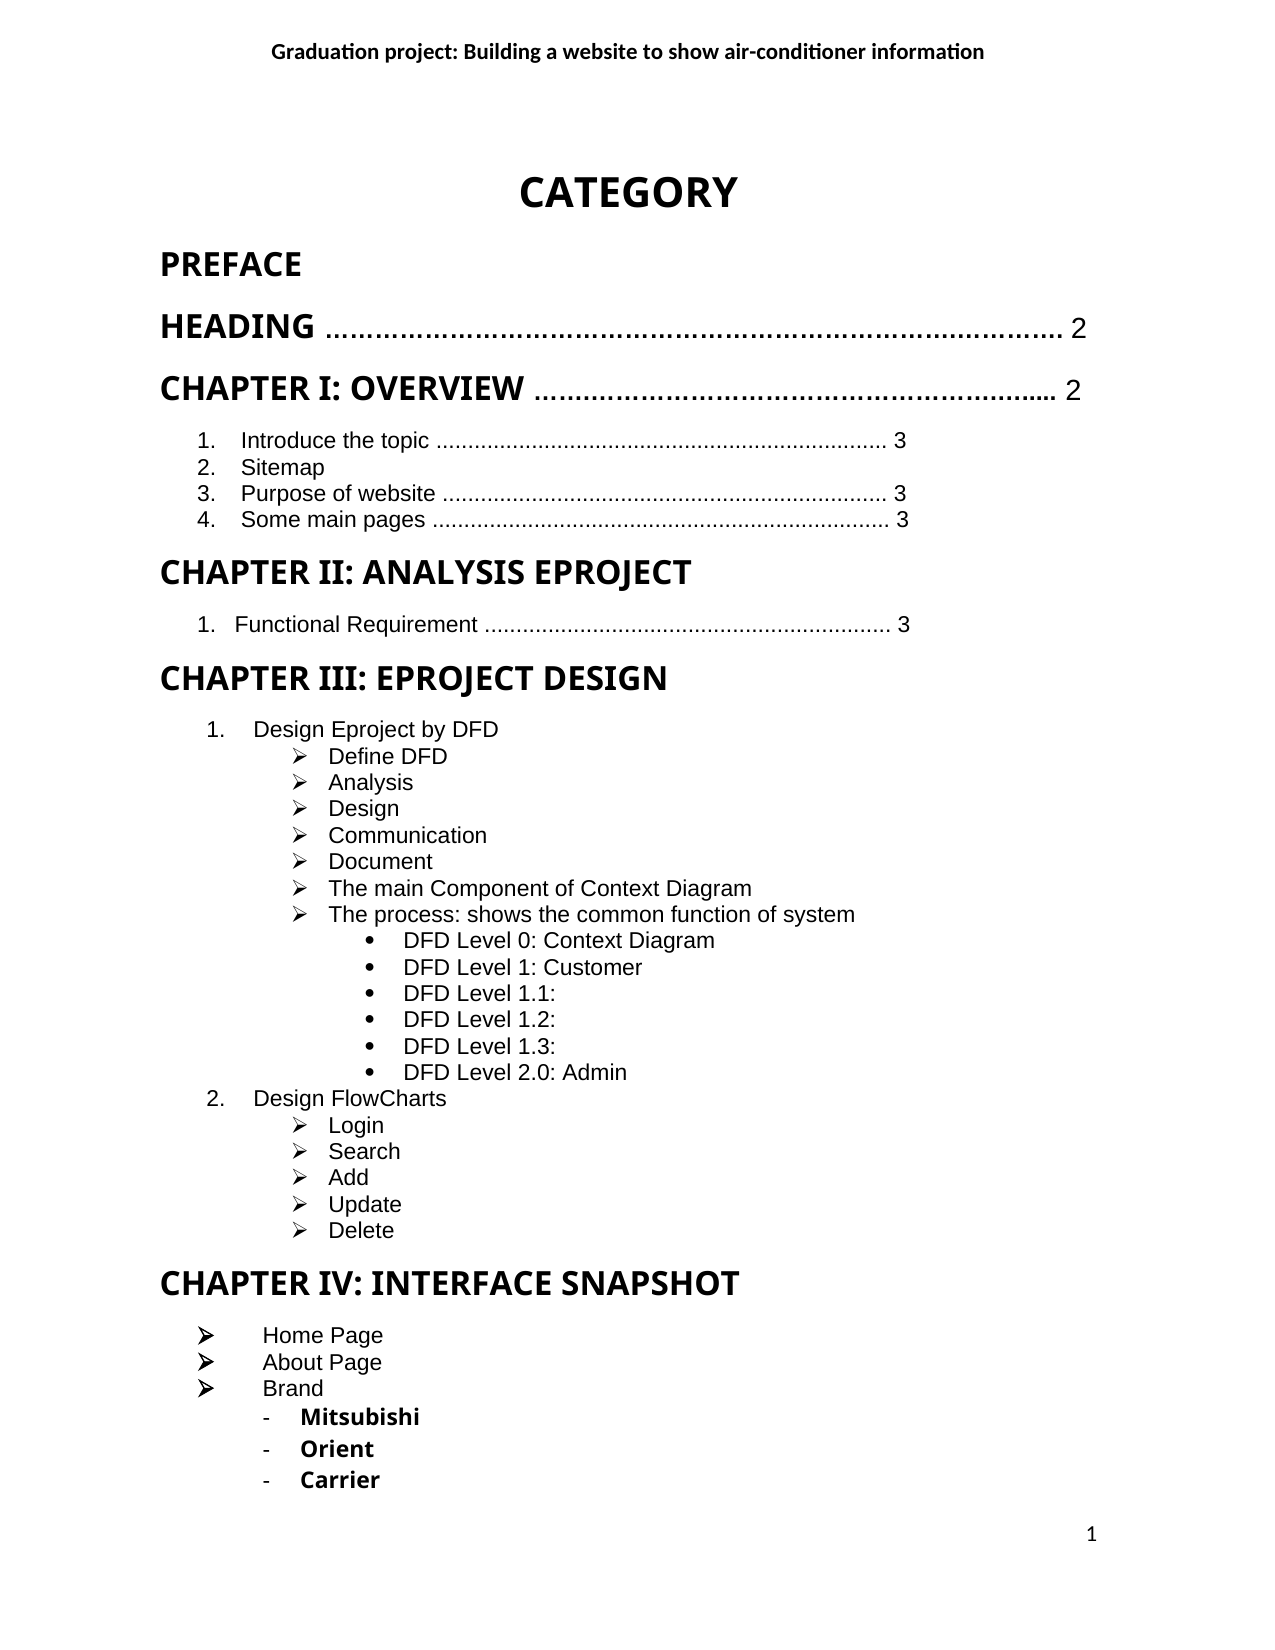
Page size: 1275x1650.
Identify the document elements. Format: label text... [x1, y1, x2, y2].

list Define DFD [291, 743, 1097, 769]
list Communication [291, 822, 1097, 848]
text CATEGORY [159, 163, 1097, 220]
list Introduce the topic ....................................................................... 3 [197, 427, 1097, 453]
list Design [291, 795, 1097, 822]
list Update [291, 1191, 1097, 1217]
list Brand [197, 1375, 1097, 1401]
list Document [291, 848, 1097, 874]
list Orient [262, 1432, 1097, 1464]
list Carrier [262, 1464, 1097, 1495]
list Mitsubishi [262, 1401, 1097, 1432]
list Login [291, 1112, 1097, 1138]
list Search [291, 1138, 1097, 1164]
list Design FlowCharts [206, 1085, 1097, 1112]
list DFD Level 1: Customer [366, 953, 1097, 980]
list DFD Level 1.1: [366, 980, 1097, 1006]
list The main Component of Context Diagram [291, 874, 1097, 901]
list DFD Level 2.0: Admin [366, 1059, 1097, 1085]
list Design Eproject by DFD [206, 716, 1097, 743]
text CHAPTER I: OVERVIEW …….………………………………………….…..... 2 [159, 365, 1097, 410]
text CHAPTER IV: INTERFACE SNAPSHOT [159, 1260, 1097, 1306]
list DFD Level 0: Context Diagram [366, 927, 1097, 953]
list Sitemap [197, 453, 1097, 480]
text HEADING ………………………………………………………………….…………. 2 [159, 303, 1097, 348]
list Purpose of website ...................................................................... 3 [197, 480, 1097, 506]
list DFD Level 1.3: [366, 1033, 1097, 1059]
list DFD Level 1.2: [366, 1006, 1097, 1033]
list Analysis [291, 769, 1097, 795]
list Home Page [197, 1322, 1097, 1348]
list Delete [291, 1217, 1097, 1243]
list Add [291, 1164, 1097, 1191]
list Functional Requirement ................................................................ 3 [197, 611, 1097, 638]
list About Page [197, 1348, 1097, 1375]
text CHAPTER II: ANALYSIS EPROJECT [159, 549, 1097, 594]
list Some main pages ........................................................................ 3 [197, 506, 1097, 532]
text PREFACE [159, 241, 1097, 286]
list The process: shows the common function of system [291, 901, 1097, 927]
text CHAPTER III: EPROJECT DESIGN [159, 654, 1097, 700]
